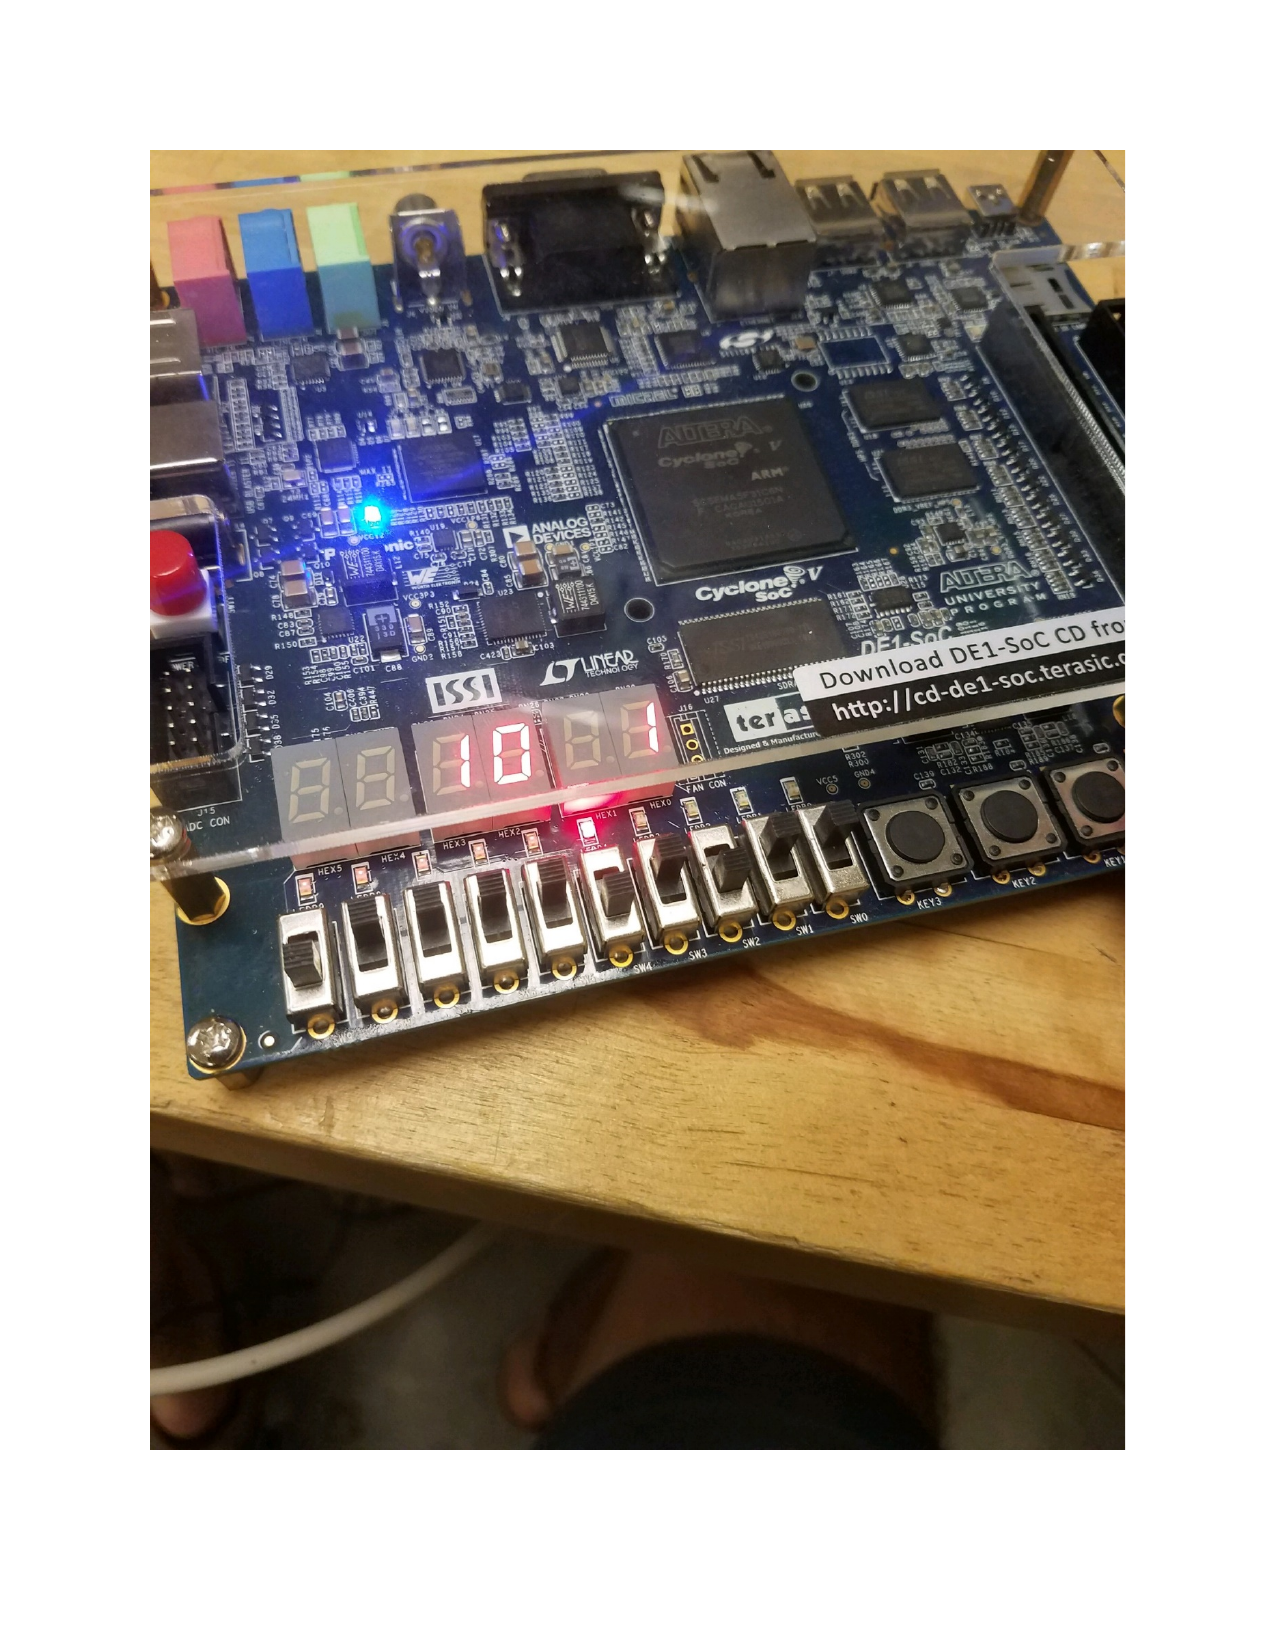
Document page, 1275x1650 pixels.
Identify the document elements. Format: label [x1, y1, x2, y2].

picture [150, 150, 1125, 1450]
